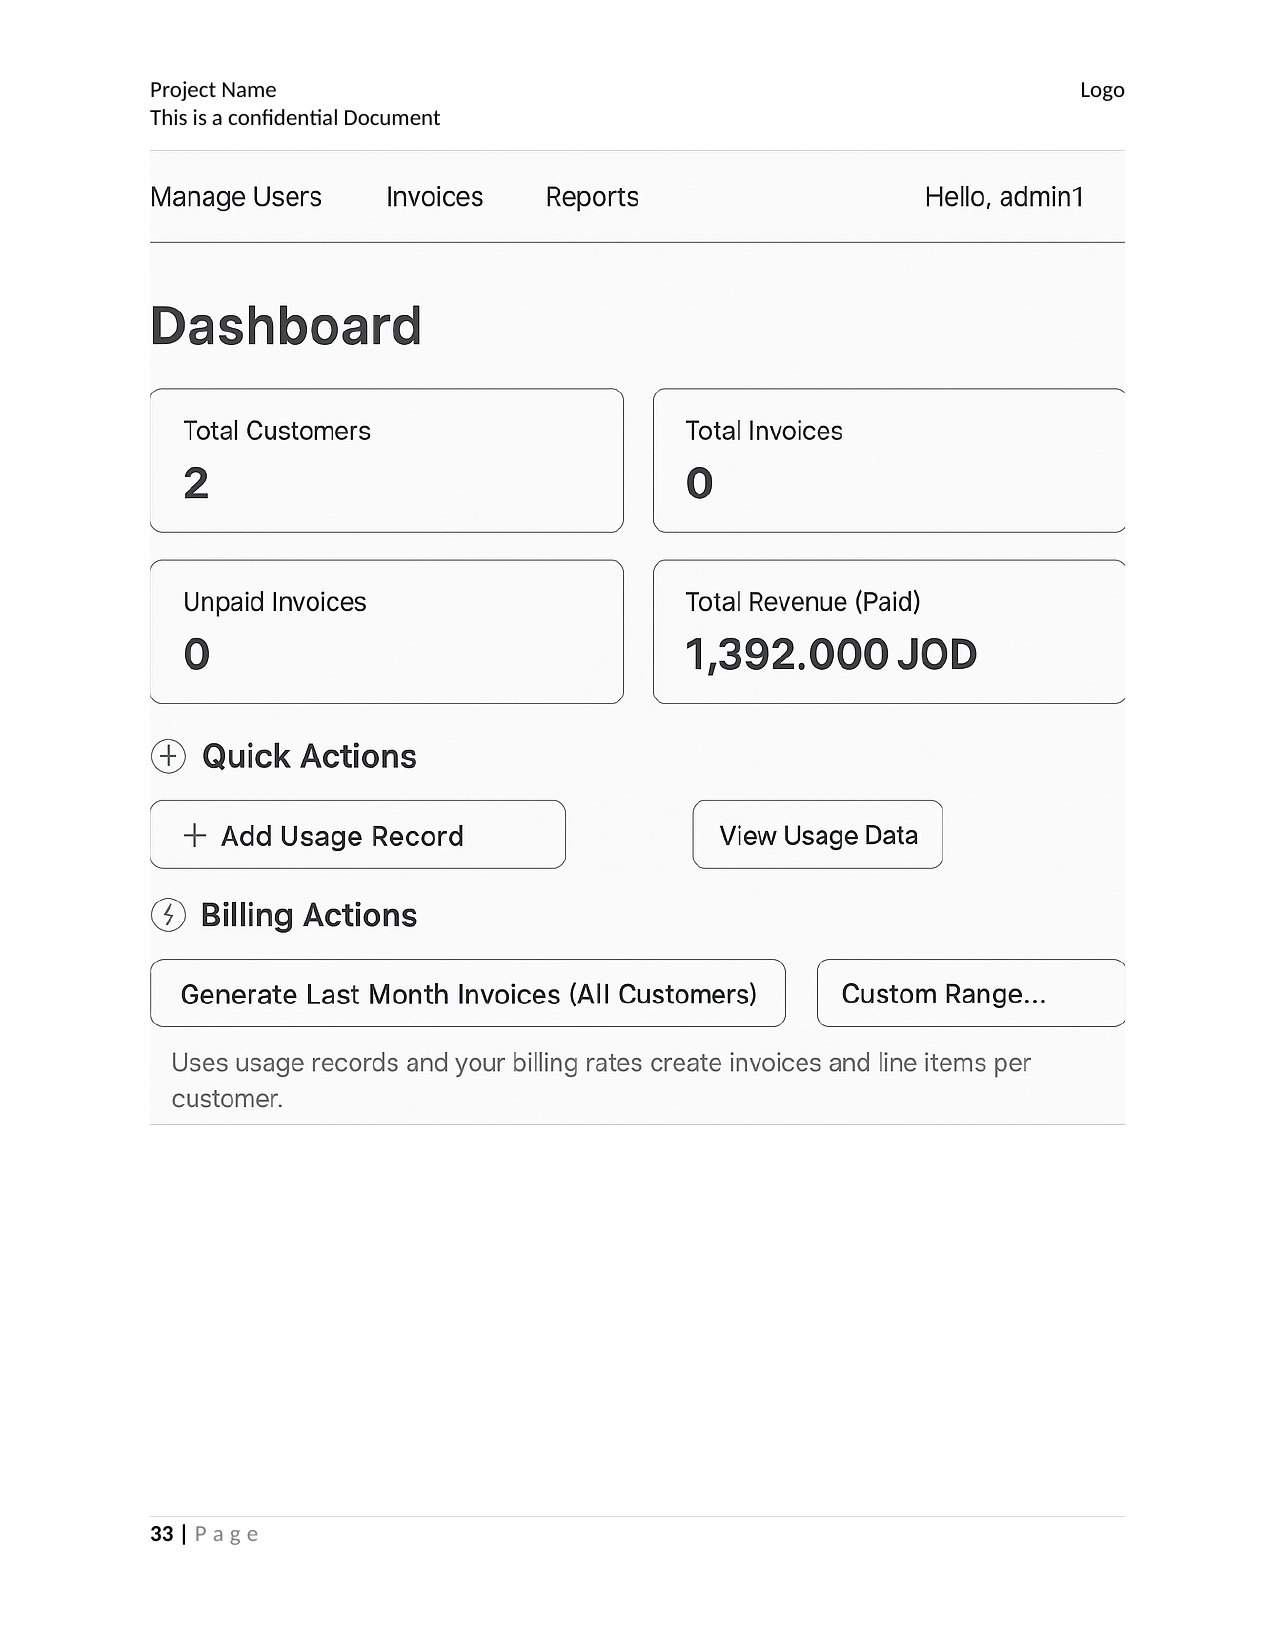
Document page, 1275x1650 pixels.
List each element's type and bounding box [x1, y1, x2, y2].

picture [150, 150, 1125, 1125]
